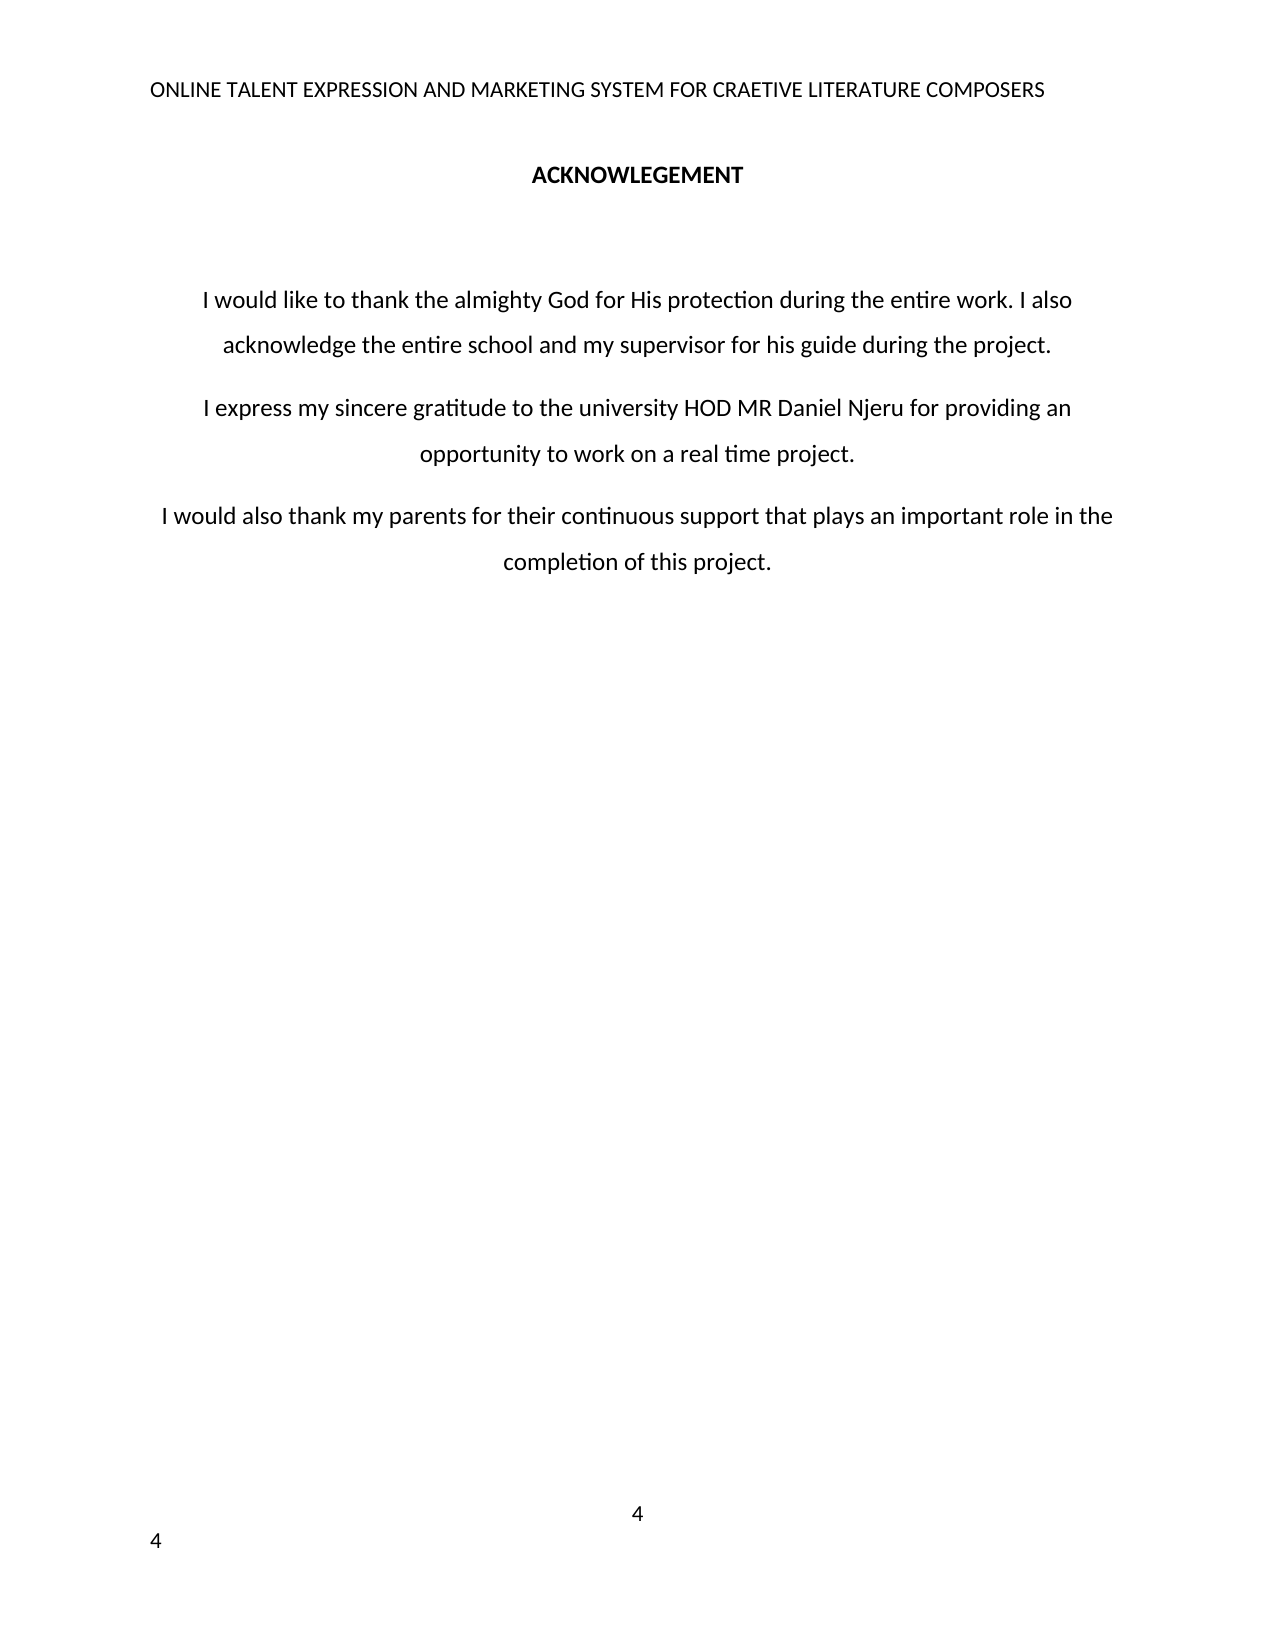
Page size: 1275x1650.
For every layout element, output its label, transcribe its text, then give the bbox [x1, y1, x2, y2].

text ACKNOWLEGEMENT [150, 159, 1125, 189]
text I would also thank my parents for their continuous support that plays an important role in the completion of this project. [150, 500, 1125, 576]
text I would like to thank the almighty God for His protection during the entire work. I also acknowledge the entire school and my supervisor for his guide during the project. [150, 284, 1125, 360]
text I express my sincere gratitude to the university HOD MR Daniel Njeru for providing an opportunity to work on a real time project. [150, 392, 1125, 468]
